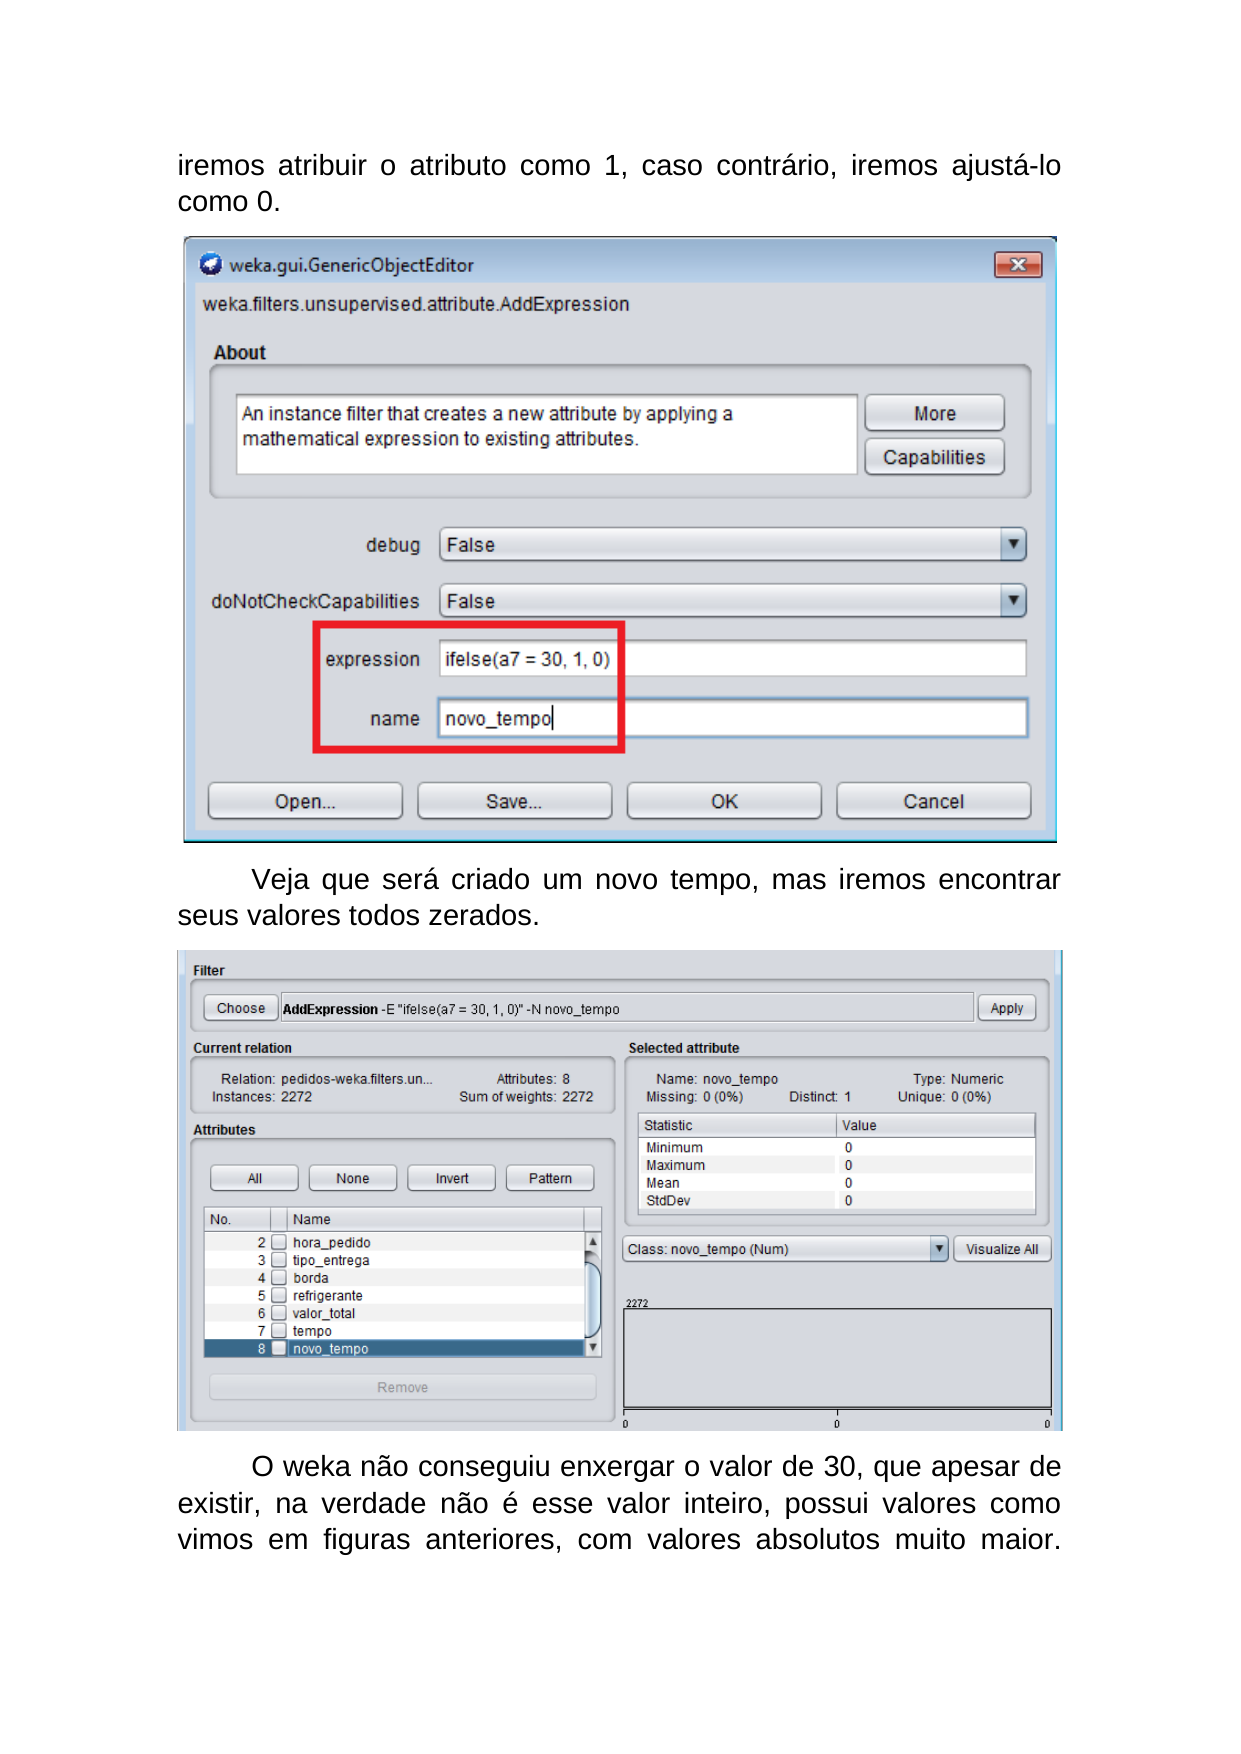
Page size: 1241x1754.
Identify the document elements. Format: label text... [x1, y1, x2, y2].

picture [183, 236, 1057, 843]
picture [177, 950, 1063, 1431]
text Veja que será criado um novo tempo, mas iremos encontrar seus valores todos zerados. [177, 862, 1063, 931]
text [177, 1449, 1063, 1555]
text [177, 148, 1063, 217]
